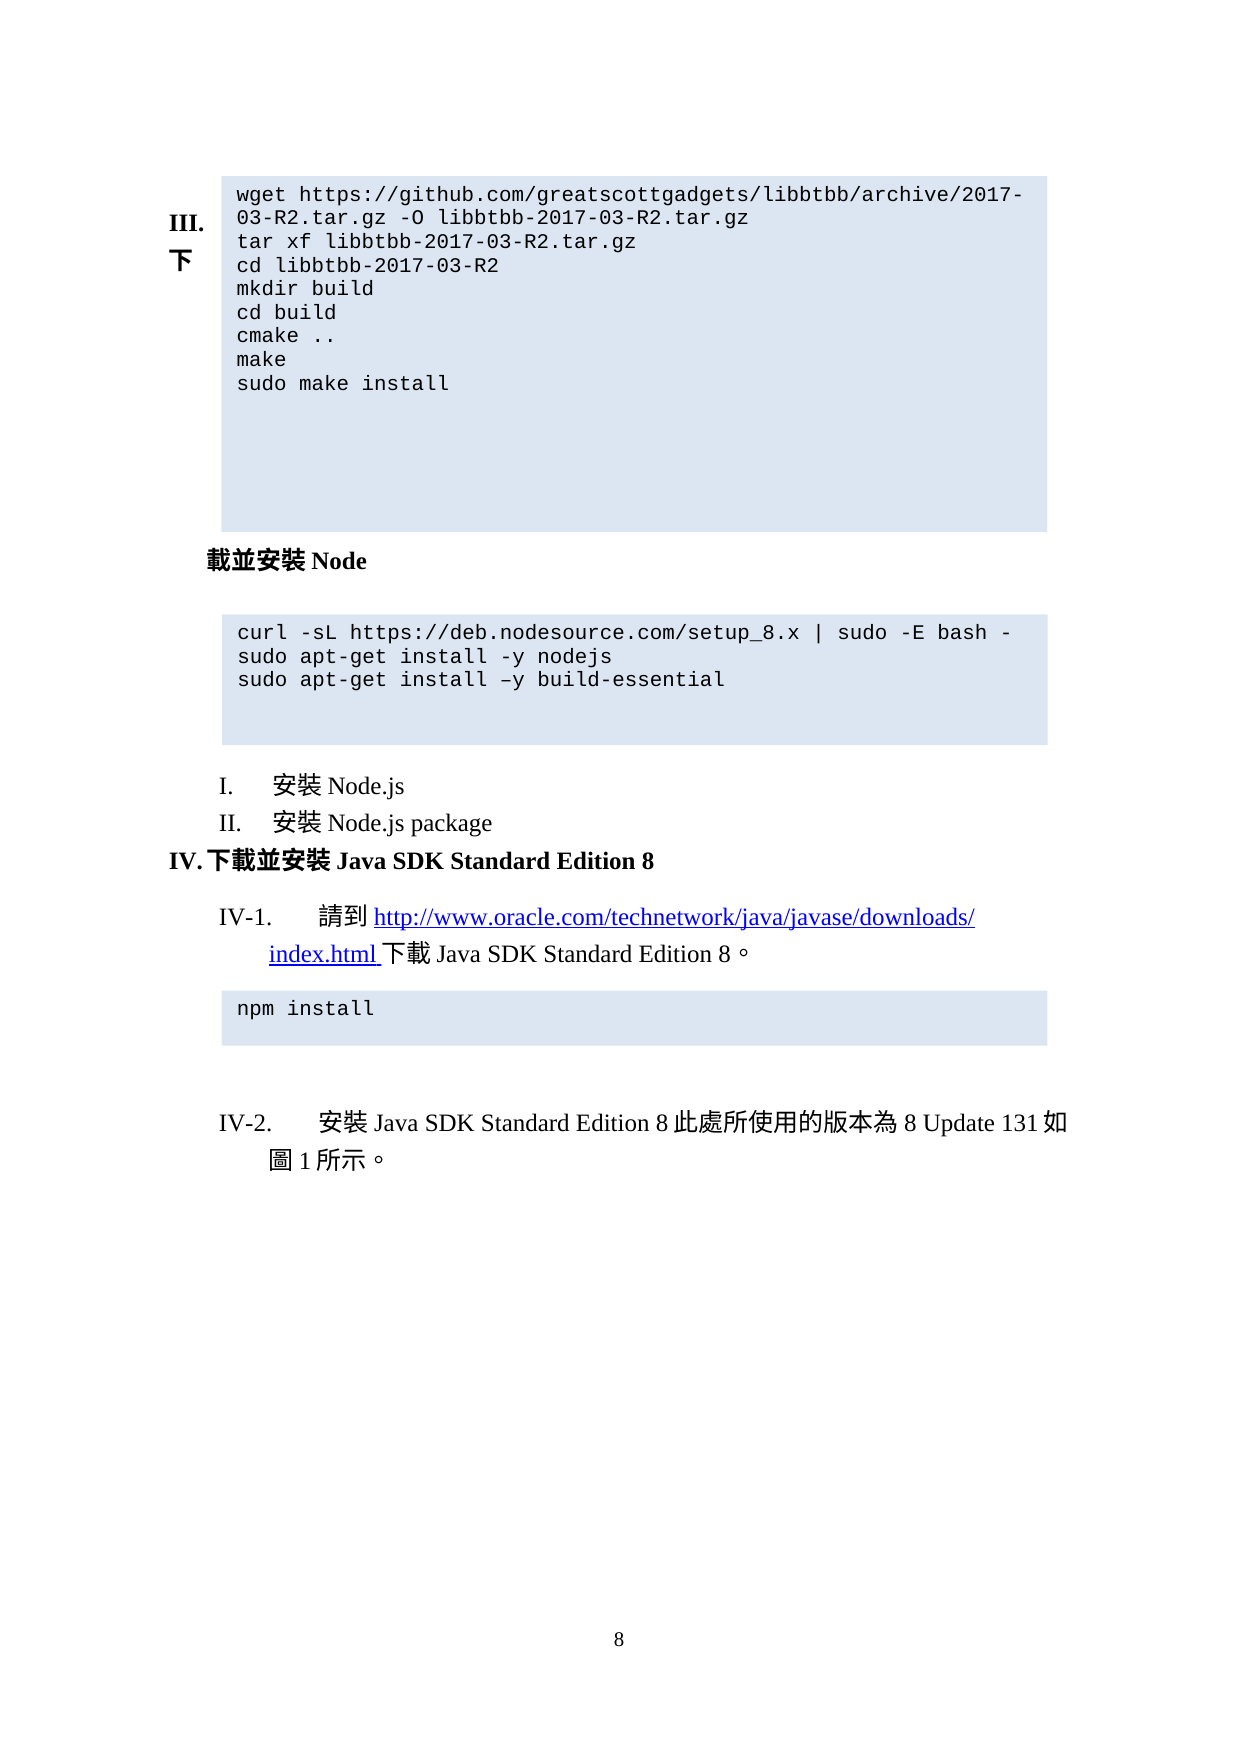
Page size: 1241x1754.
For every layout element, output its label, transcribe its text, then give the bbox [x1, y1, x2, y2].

list 下載並安裝Java SDK Standard Edition 8 [169, 839, 1069, 877]
list 安裝Node.js [219, 577, 1069, 802]
list 安裝Java SDK Standard Edition 8此處所使用的版本為8 Update 131如圖1所示。 [219, 989, 1069, 1177]
list 下載並安裝Node [169, 202, 1069, 577]
list 安裝Node.js package [219, 802, 1069, 839]
list 請到http://www.oracle.com/technetwork/java/javase/downloads/index.html下載Java SDK Standard Edition 8。 [219, 896, 1069, 971]
